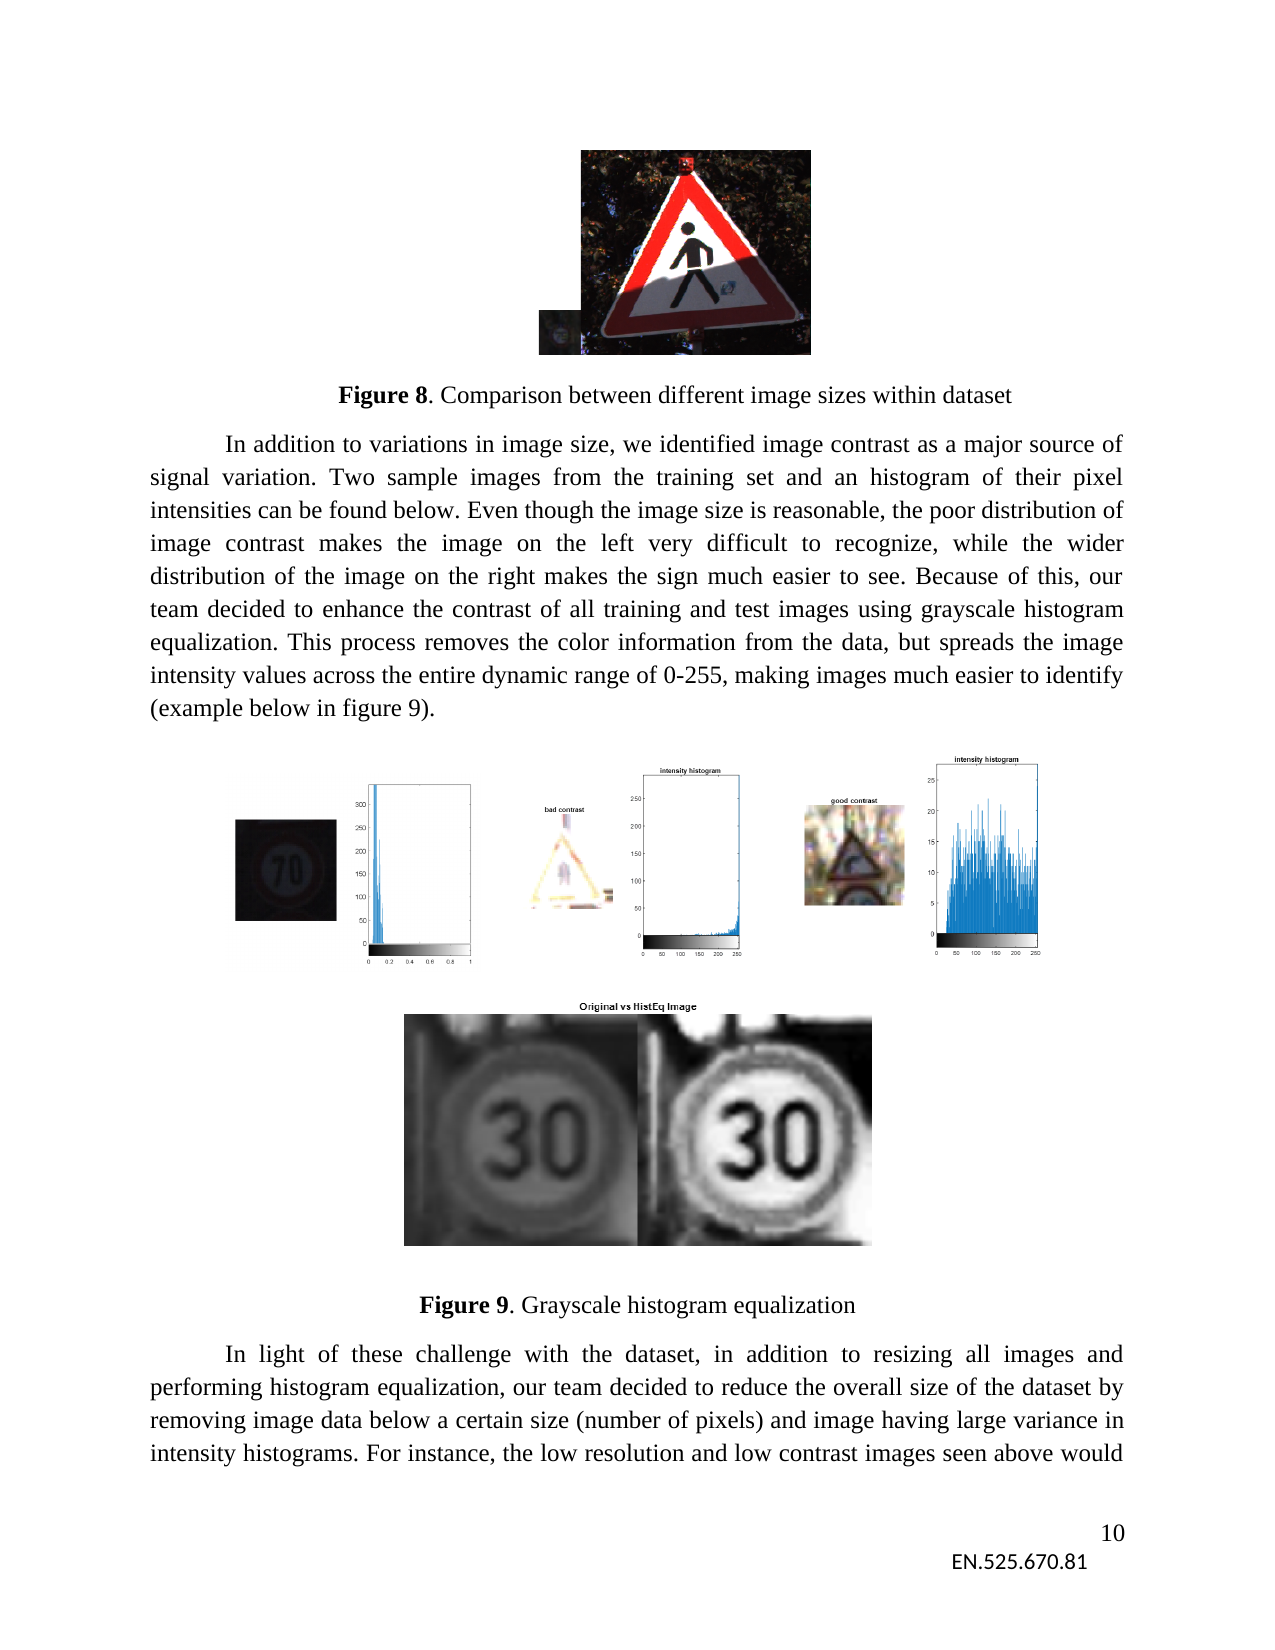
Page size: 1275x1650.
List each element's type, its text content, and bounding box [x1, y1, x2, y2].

text Figure 9. Grayscale histogram equalization [150, 1290, 1125, 1319]
text Figure 8. Comparison between different image sizes within dataset [150, 380, 1125, 408]
picture [355, 996, 921, 1290]
picture [225, 747, 1066, 972]
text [150, 1339, 1125, 1467]
picture [538, 150, 812, 355]
text In addition to variations in image size, we identified image contrast as a major source of signal variation. Two sample images from the training set and an histogram of their pixel intensities can be found below. Even though the image size is reasonable, the poor distribution of image contrast makes the image on the left very difficult to recognize, while the wider distribution of the image on the right makes the sign much easier to see. Because of this, our team decided to enhance the contrast of all training and test images using grayscale histogram equalization. This process removes the color information from the data, but spreads the image intensity values across the entire dynamic range of 0-255, making images much easier to identify (example below in figure 9). [150, 429, 1125, 722]
